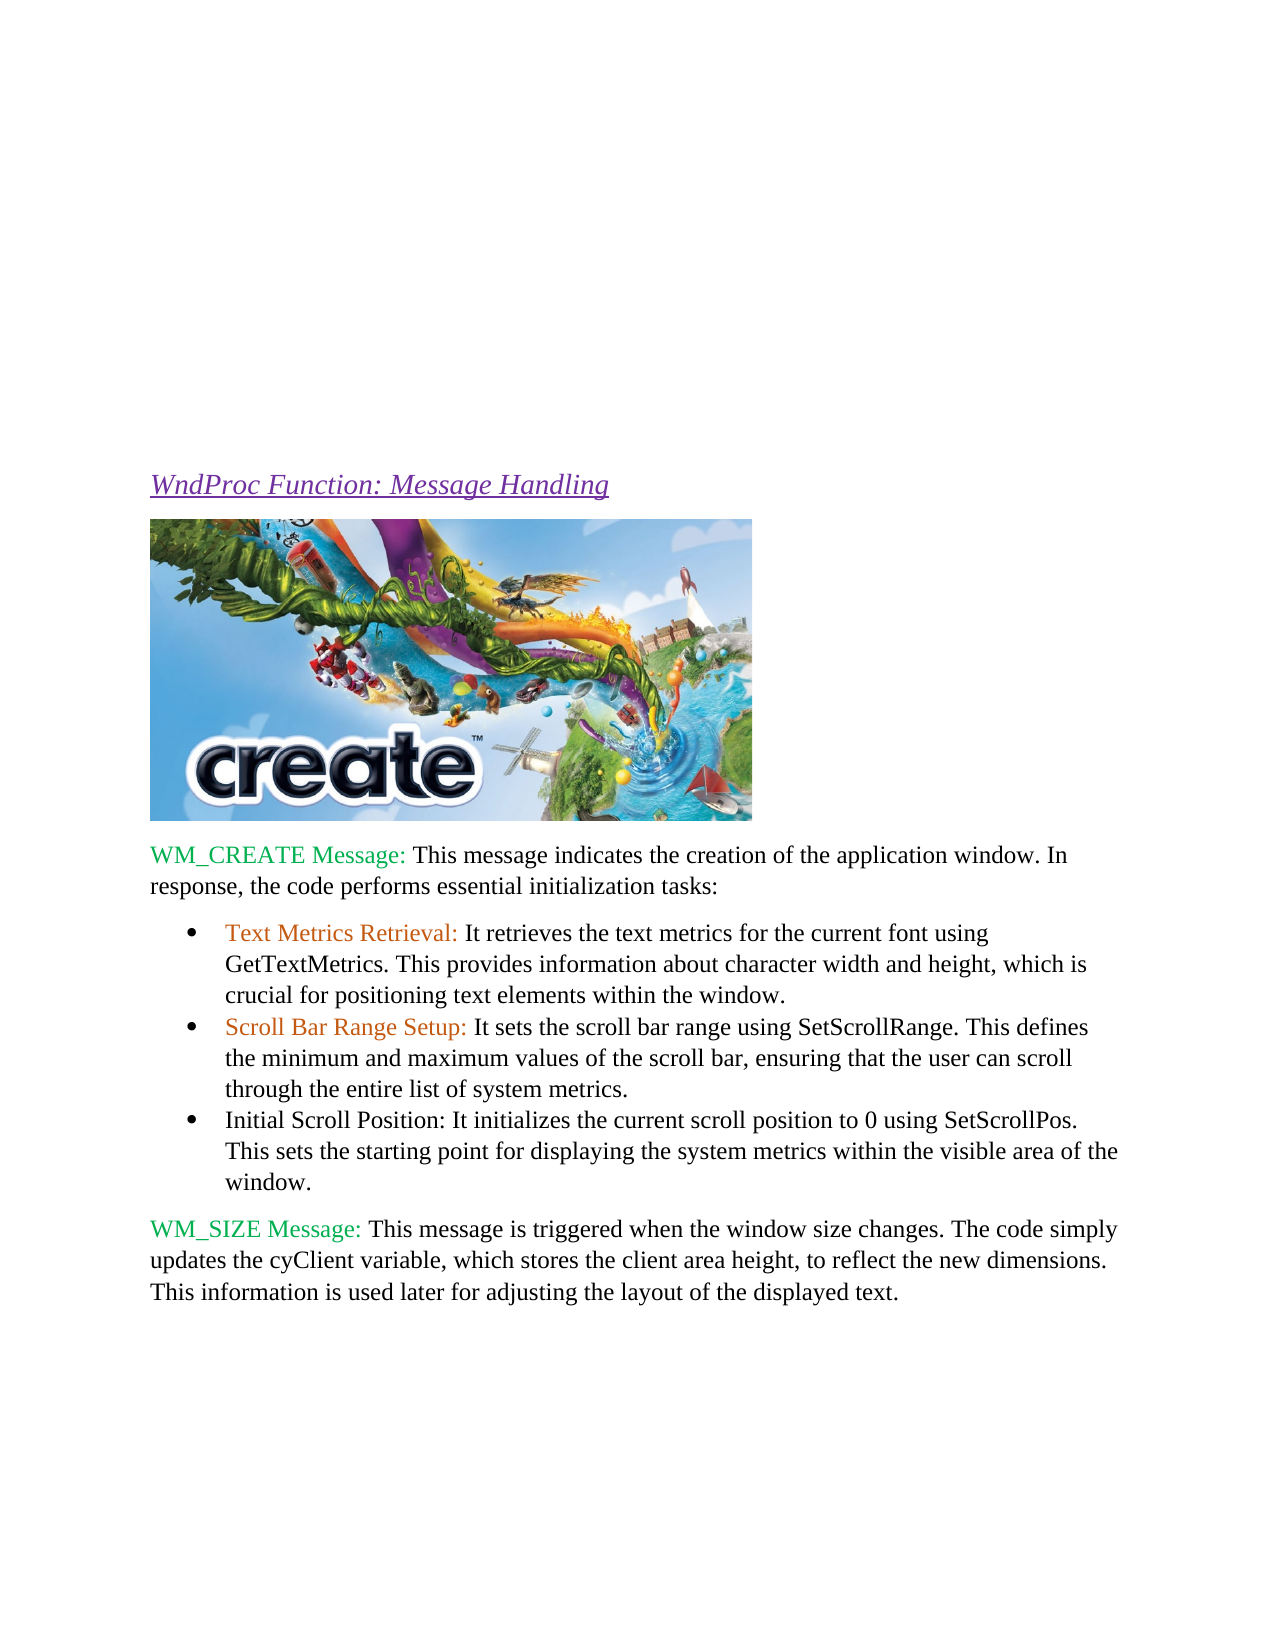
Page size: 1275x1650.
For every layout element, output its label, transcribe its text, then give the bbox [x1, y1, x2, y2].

list Scroll Bar Range Setup: It sets the scroll bar range using SetScrollRange. This defines the minimum and maximum values of the scroll bar, ensuring that the user can scroll through the entire list of system metrics. [187, 1012, 1125, 1102]
text WM_CREATE Message: This message indicates the creation of the application window. In response, the code performs essential initialization tasks: [150, 840, 1125, 899]
text WndProc Function: Message Handling [150, 467, 1125, 500]
text WM_SIZE Message: This message is triggered when the window size changes. The code simply updates the cyClient variable, which stores the client area height, to reflect the new dimensions. This information is used later for adjusting the layout of the displayed text. [150, 1214, 1125, 1305]
list Text Metrics Retrieval: It retrieves the text metrics for the current font using GetTextMetrics. This provides information about character width and height, which is crucial for positioning text elements within the window. [187, 918, 1125, 1009]
list Initial Scroll Position: It initializes the current scroll position to 0 using SetScrollPos. This sets the starting point for displaying the system metrics within the visible area of the window. [187, 1105, 1125, 1196]
picture [150, 519, 753, 821]
